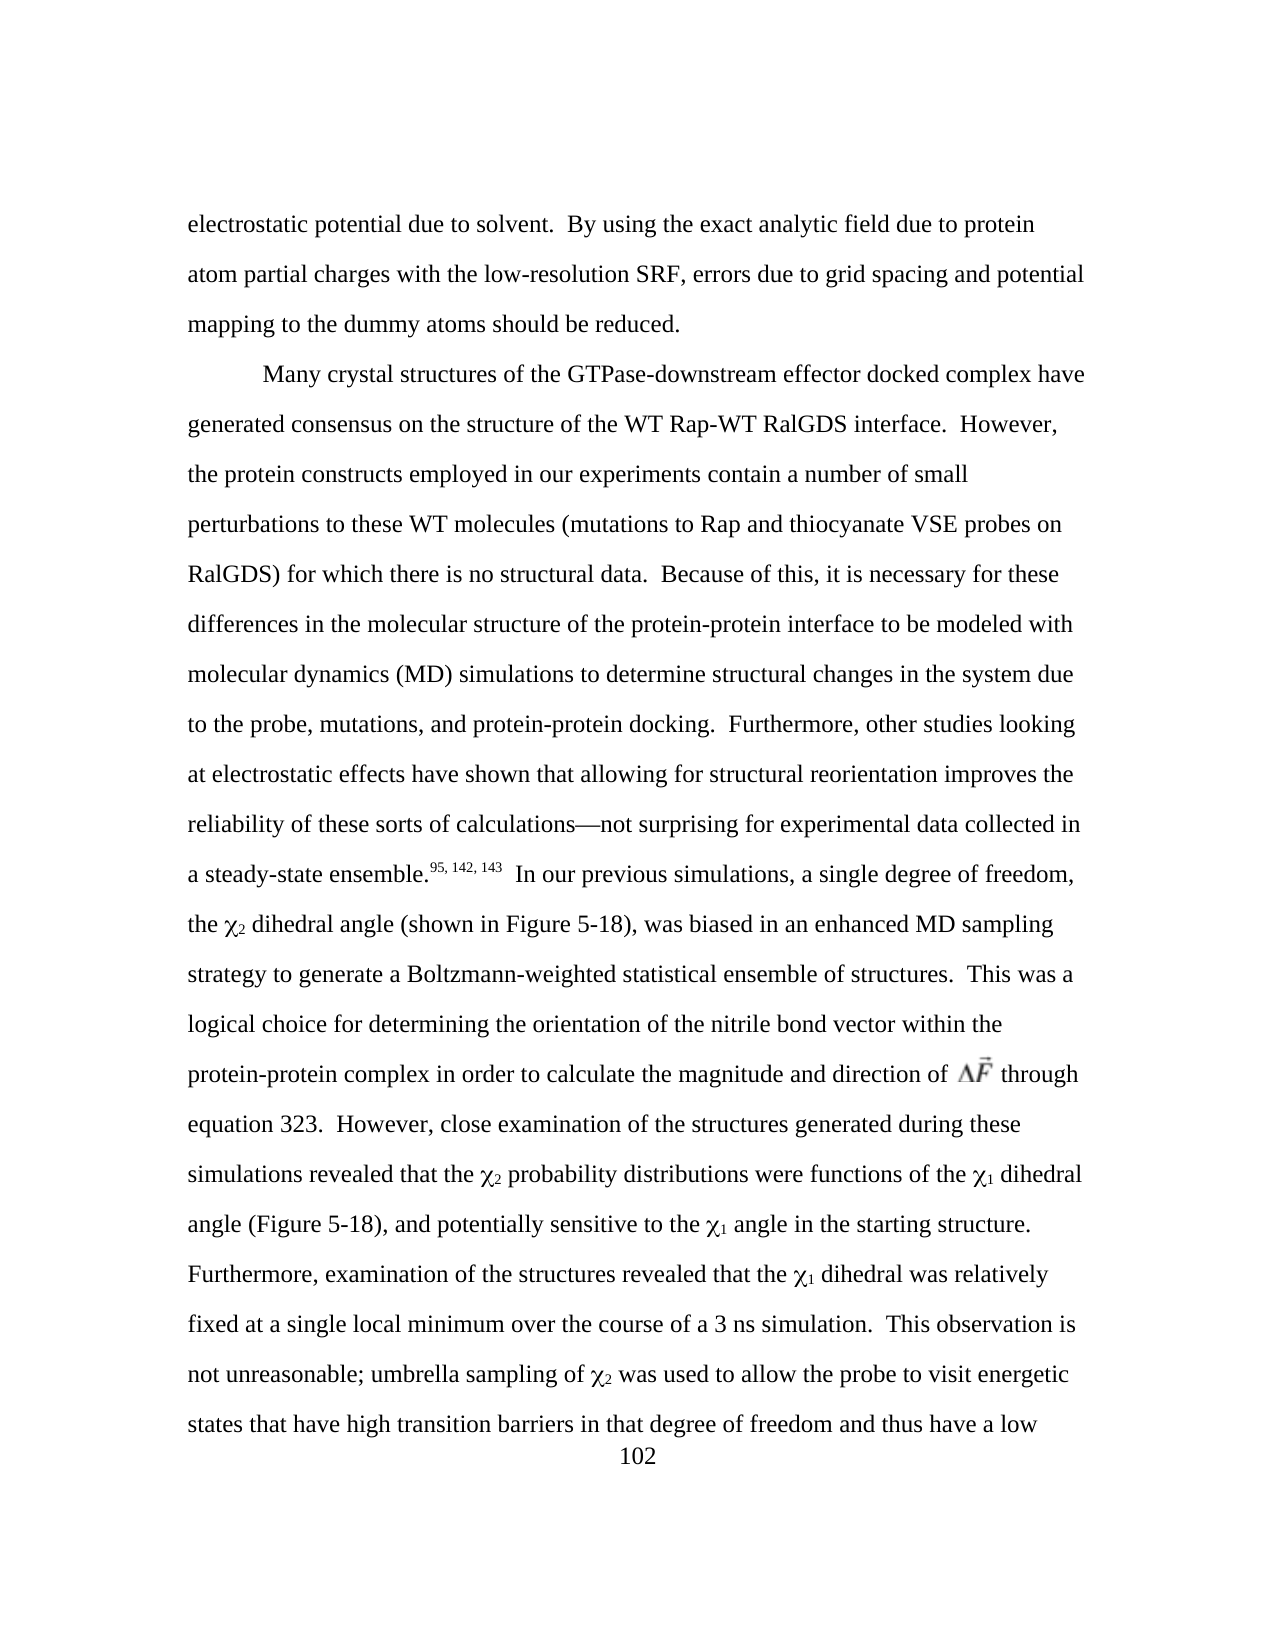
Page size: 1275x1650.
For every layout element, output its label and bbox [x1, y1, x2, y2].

text [187, 187, 1087, 337]
text [187, 337, 1087, 1437]
